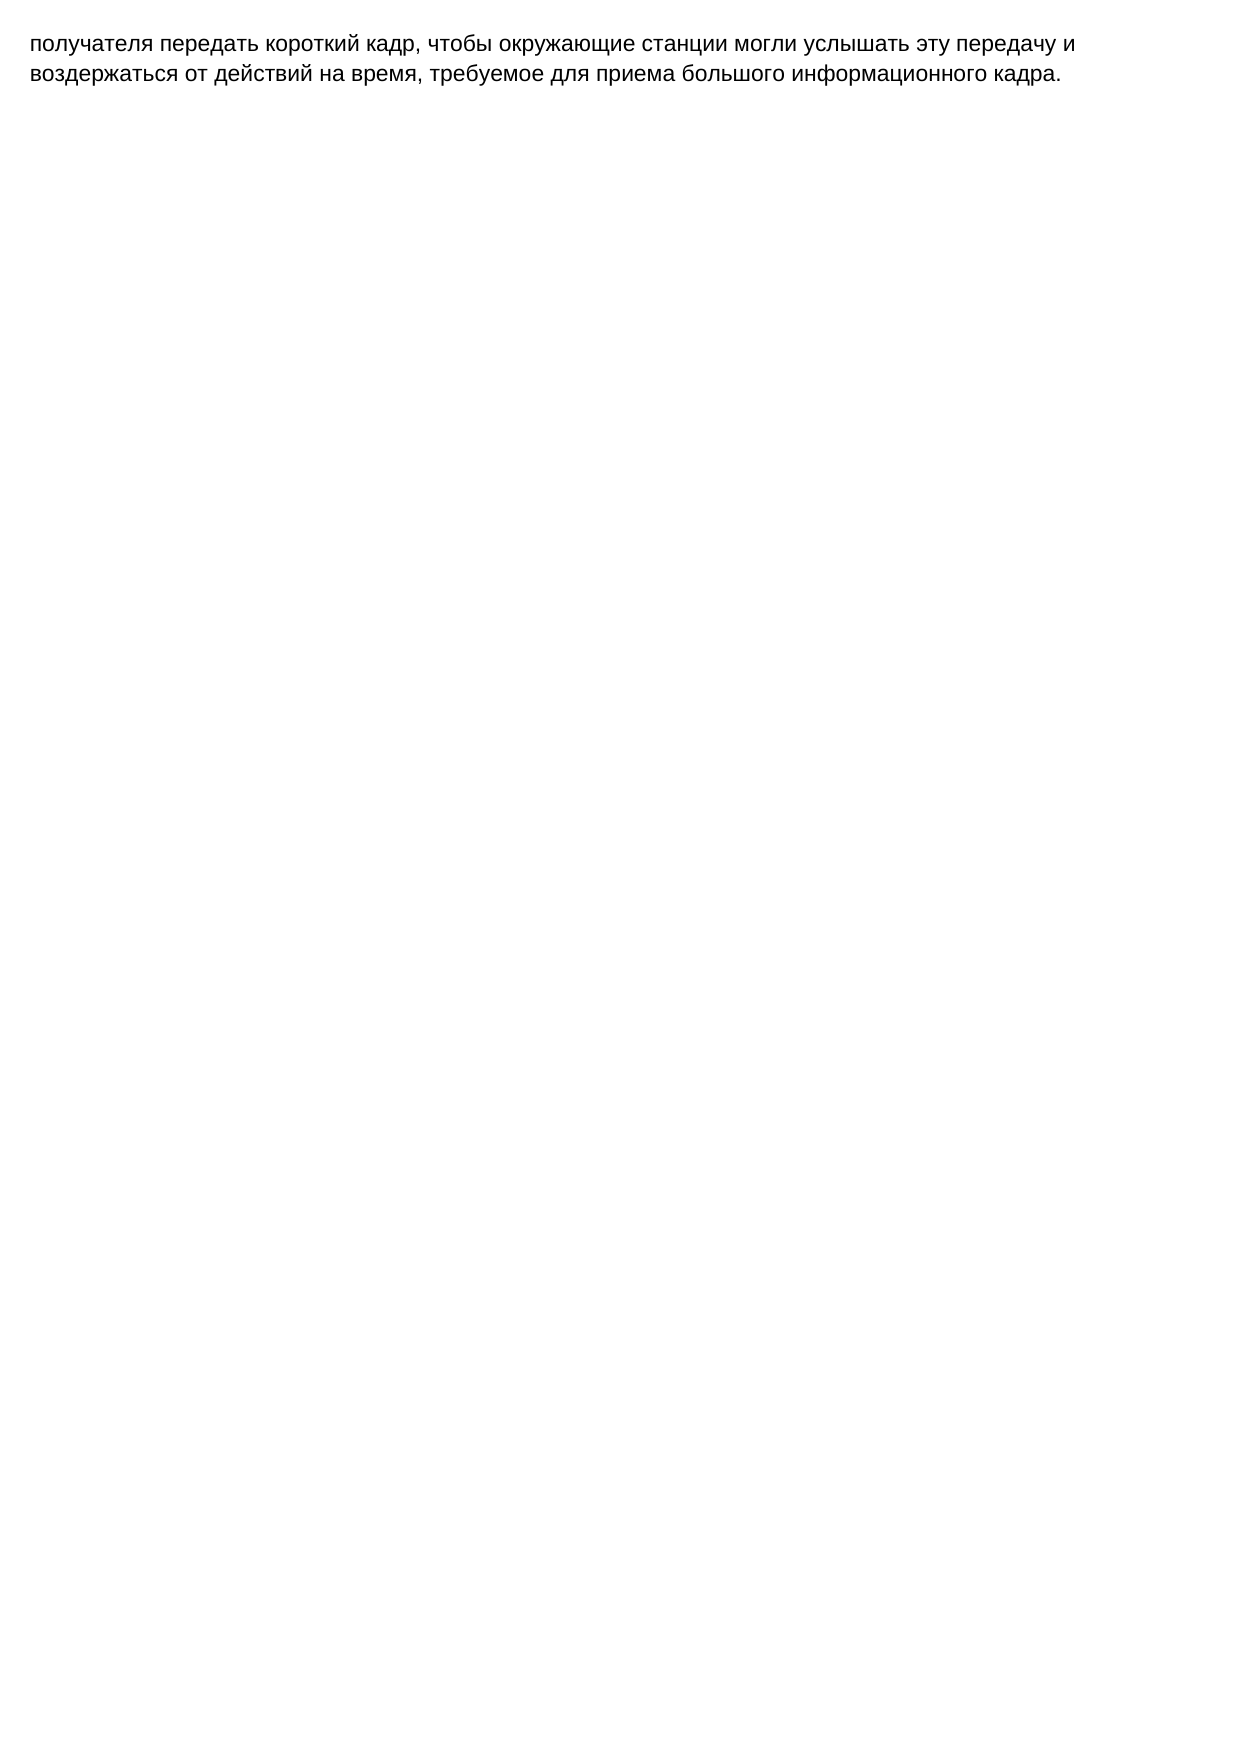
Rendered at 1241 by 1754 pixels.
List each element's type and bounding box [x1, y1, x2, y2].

text [29, 29, 1211, 86]
